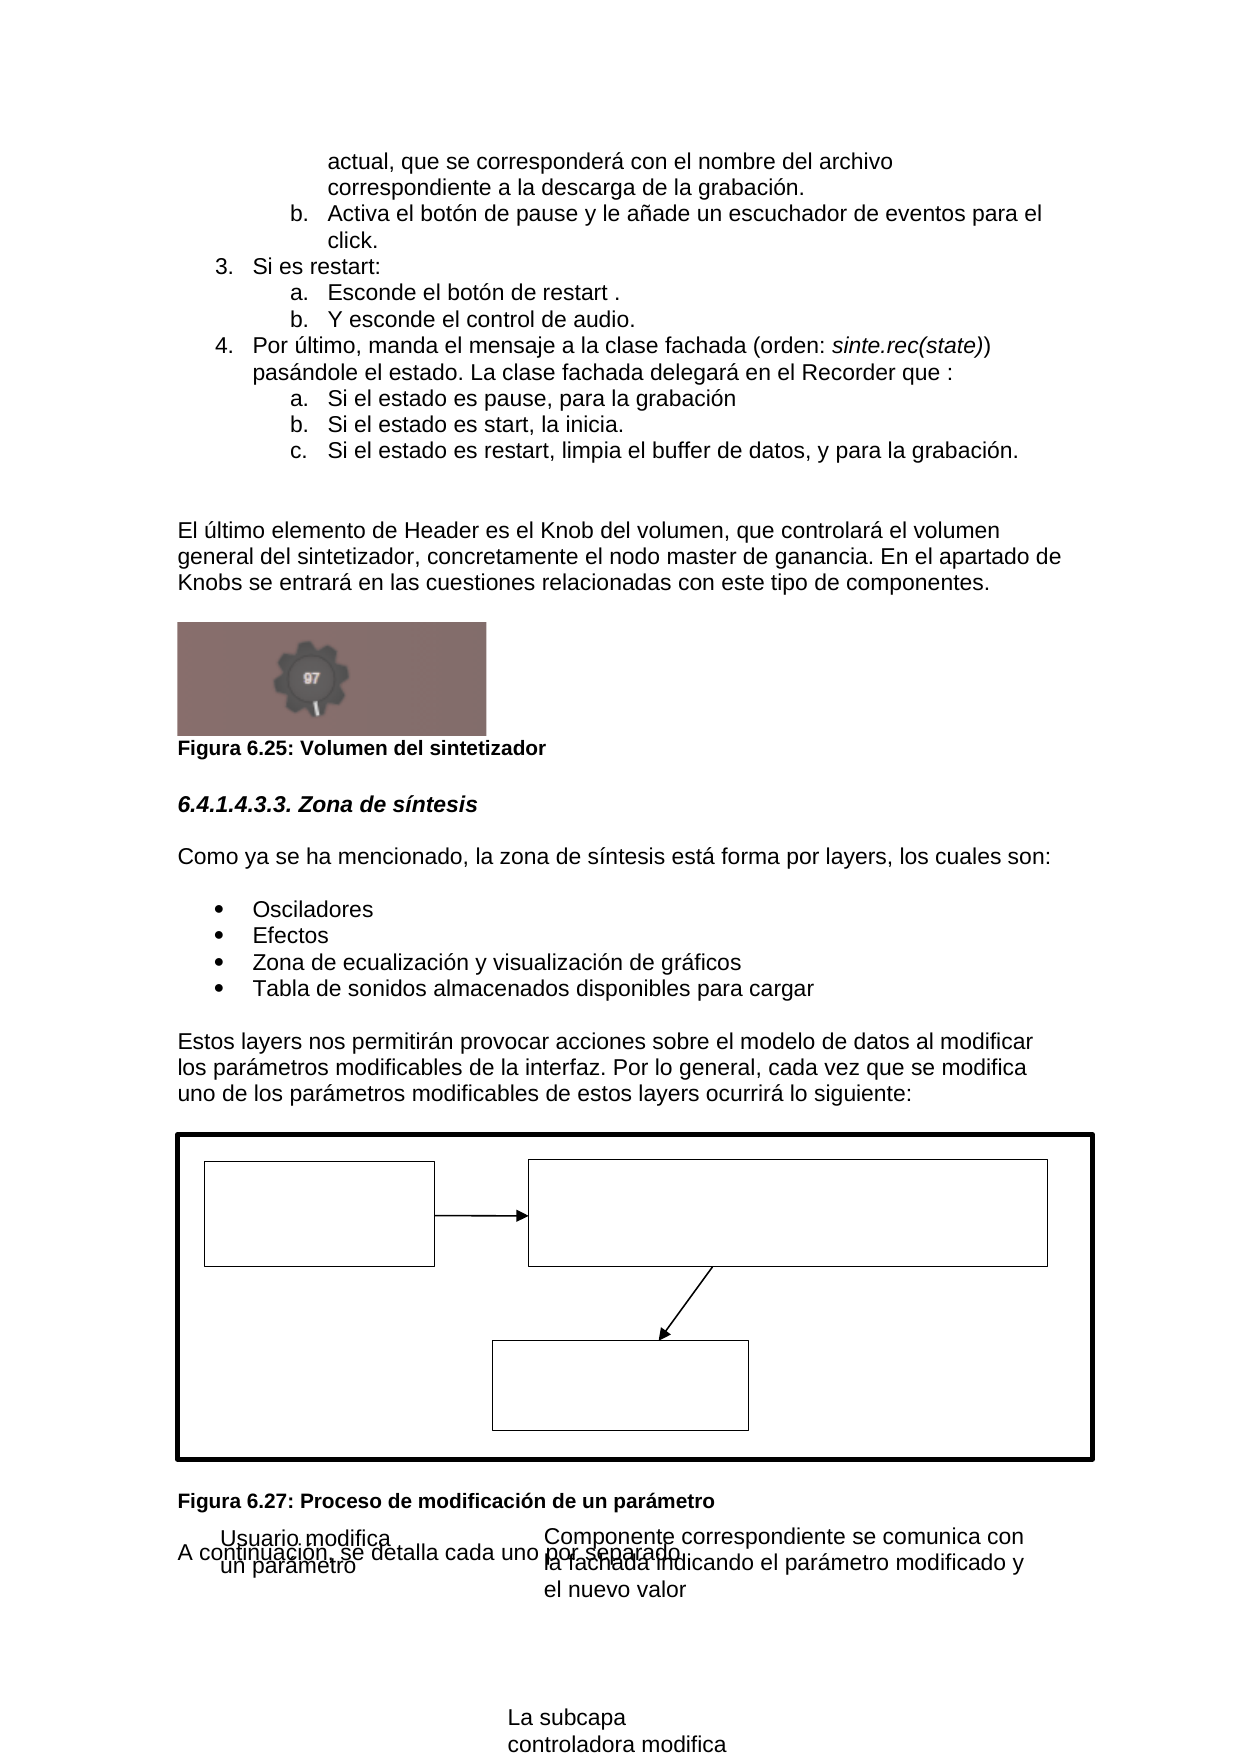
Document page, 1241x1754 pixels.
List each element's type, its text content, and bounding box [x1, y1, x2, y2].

text Estos layers nos permitirán provocar acciones sobre el modelo de datos al modificar los parámetros modificables de la interfaz. Por lo general, cada vez que se modifica uno de los parámetros modificables de estos layers ocurrirá lo siguiente: [177, 1028, 1063, 1107]
list Efectos [215, 922, 1063, 949]
text Como ya se ha mencionado, la zona de síntesis está forma por layers, los cuales son: [177, 843, 1063, 869]
list Y esconde el control de audio. [290, 306, 1063, 332]
list Por último, manda el mensaje a la clase fachada (orden: sinte.rec(state)) pasándole el estado. La clase fachada delegará en el Recorder que : [215, 332, 1063, 385]
text Figura 6.25: Volumen del sintetizador [177, 736, 1063, 760]
list Osciladores [215, 896, 1063, 922]
text A continuación, se detalla cada uno por separado [177, 1539, 594, 1566]
list Si el estado es start, la inicia. [290, 411, 1063, 437]
list Si el estado es pause, para la grabación [290, 385, 1063, 411]
list Zona de ecualización y visualización de gráficos [215, 949, 1063, 975]
subtitle 6.4.1.4.3.3. Zona de síntesis [177, 791, 1063, 817]
picture [177, 622, 487, 736]
list Si el estado es restart, limpia el buffer de datos, y para la grabación. [290, 437, 1063, 464]
text A continuación, se detalla cada uno por separado [665, 1539, 1063, 1566]
list Activa el botón de pause y le añade un escuchador de eventos para el click. [290, 200, 1063, 253]
list Si es restart: [215, 253, 1063, 279]
list Esconde el botón de restart . [290, 279, 1063, 306]
list Tabla de sonidos almacenados disponibles para cargar [215, 975, 1063, 1001]
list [290, 148, 1063, 200]
text El último elemento de Header es el Knob del volumen, que controlará el volumen general del sintetizador, concretamente el nodo master de ganancia. En el apartado de Knobs se entrará en las cuestiones relacionadas con este tipo de componentes. [177, 517, 1063, 596]
text Figura 6.27: Proceso de modificación de un parámetro [177, 1489, 1063, 1513]
